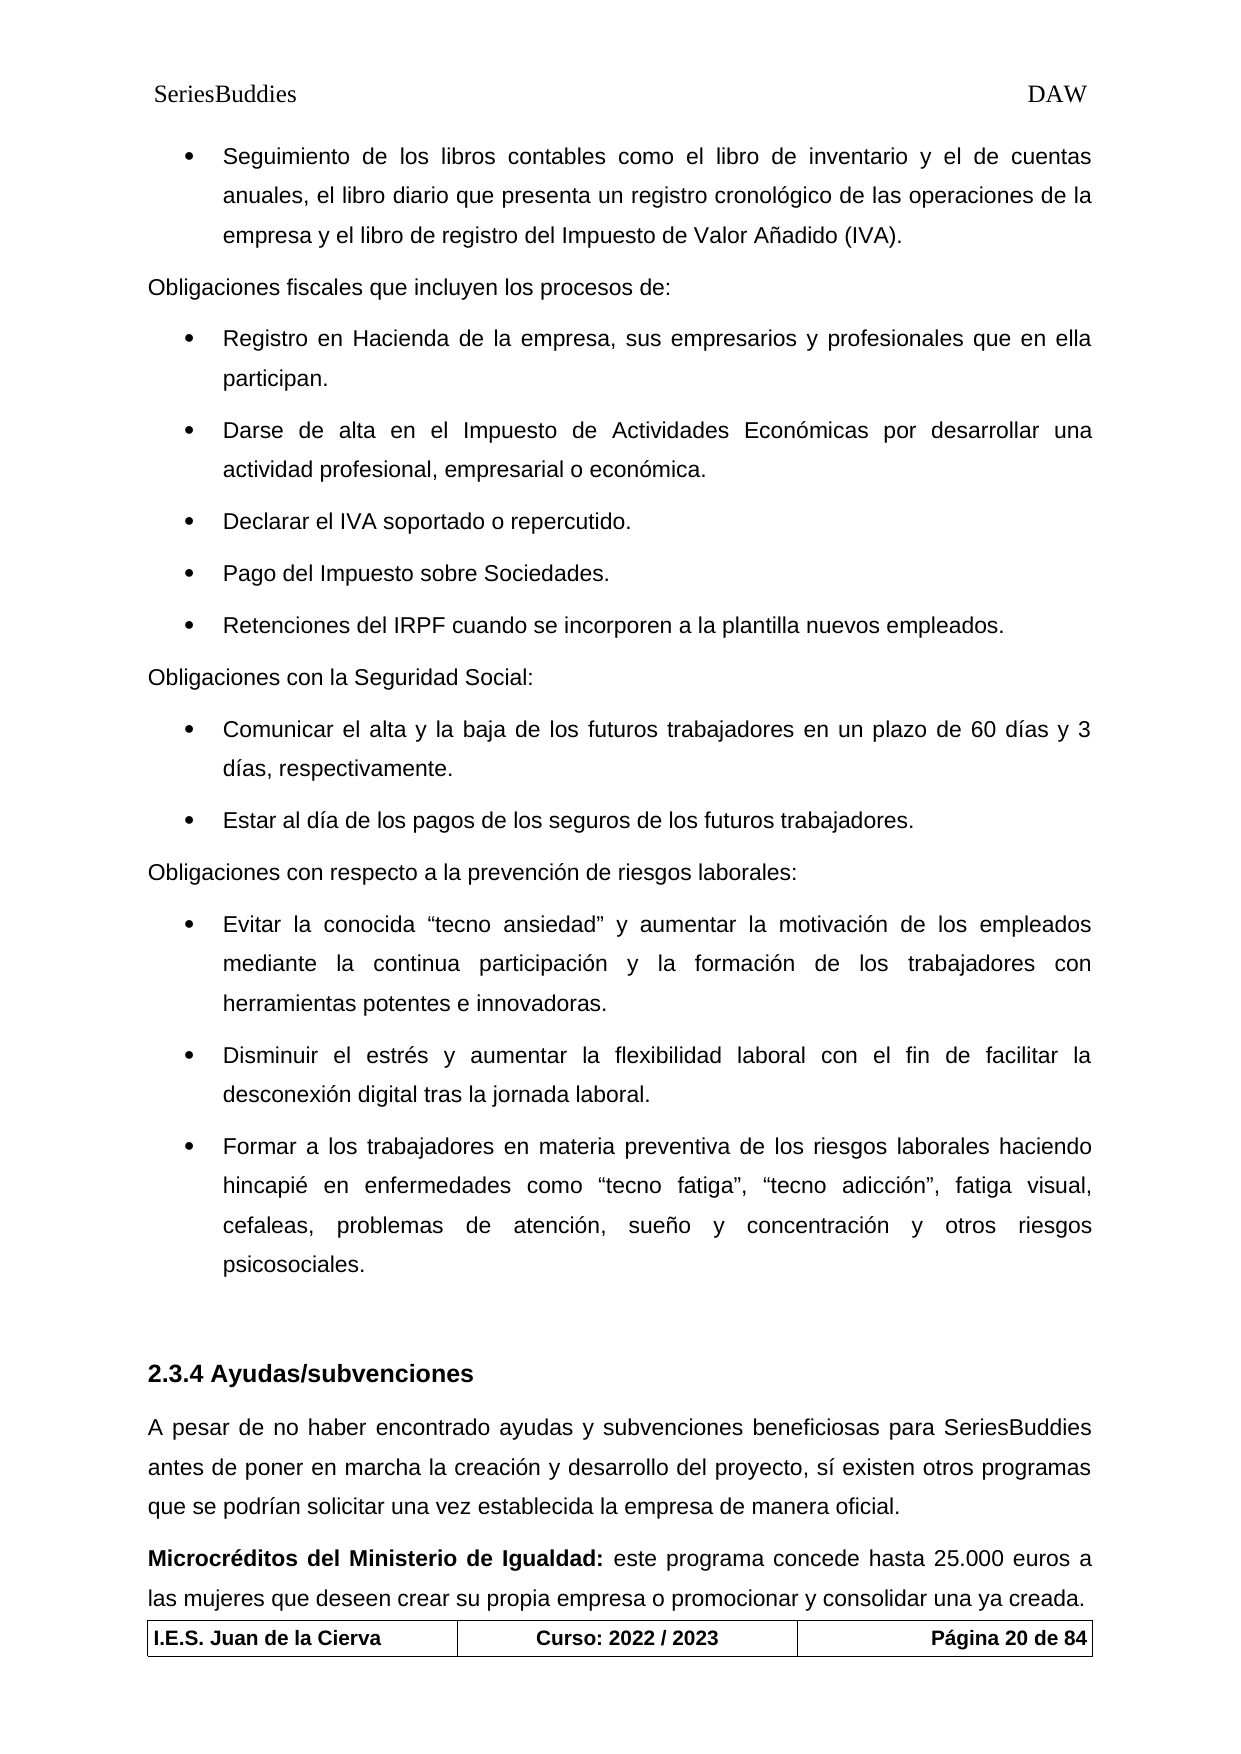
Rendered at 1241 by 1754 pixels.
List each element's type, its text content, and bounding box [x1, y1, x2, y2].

list Registro en Hacienda de la empresa, sus empresarios y profesionales que en ella participan. [185, 325, 1093, 391]
list Evitar la conocida “tecno ansiedad” y aumentar la motivación de los empleados mediante la continua participación y la formación de los trabajadores con herramientas potentes e innovadoras. [185, 911, 1093, 1016]
list Darse de alta en el Impuesto de Actividades Económicas por desarrollar una actividad profesional, empresarial o económica. [185, 417, 1093, 483]
list Seguimiento de los libros contables como el libro de inventario y el de cuentas anuales, el libro diario que presenta un registro cronológico de las operaciones de la empresa y el libro de registro del Impuesto de Valor Añadido (IVA). [185, 143, 1093, 248]
list Comunicar el alta y la baja de los futuros trabajadores en un plazo de 60 días y 3 días, respectivamente. [185, 716, 1093, 781]
text Obligaciones fiscales que incluyen los procesos de: [148, 273, 1093, 300]
list Estar al día de los pagos de los seguros de los futuros trabajadores. [185, 807, 1093, 833]
list Formar a los trabajadores en materia preventiva de los riesgos laborales haciendo hincapié en enfermedades como “tecno fatiga”, “tecno adicción”, fatiga visual, cefaleas, problemas de atención, sueño y concentración y otros riesgos psicosociales. [185, 1133, 1093, 1278]
text A pesar de no haber encontrado ayudas y subvenciones beneficiosas para SeriesBuddies antes de poner en marcha la creación y desarrollo del proyecto, sí existen otros programas que se podrían solicitar una vez establecida la empresa de manera oficial. [148, 1414, 1093, 1519]
list Retenciones del IRPF cuando se incorporen a la plantilla nuevos empleados. [185, 612, 1093, 638]
list Disminuir el estrés y aumentar la flexibilidad laboral con el fin de facilitar la desconexión digital tras la jornada laboral. [185, 1042, 1093, 1107]
list Pago del Impuesto sobre Sociedades. [185, 560, 1093, 586]
text Microcréditos del Ministerio de Igualdad: este programa concede hasta 25.000 euros a las mujeres que deseen crear su propia empresa o promocionar y consolidar una ya creada. [148, 1545, 1093, 1611]
text Obligaciones con respecto a la prevención de riesgos laborales: [148, 859, 1093, 885]
text 2.3.4 Ayudas/subvenciones [148, 1359, 1093, 1387]
text Obligaciones con la Seguridad Social: [148, 664, 1093, 690]
list Declarar el IVA soportado o repercutido. [185, 508, 1093, 534]
